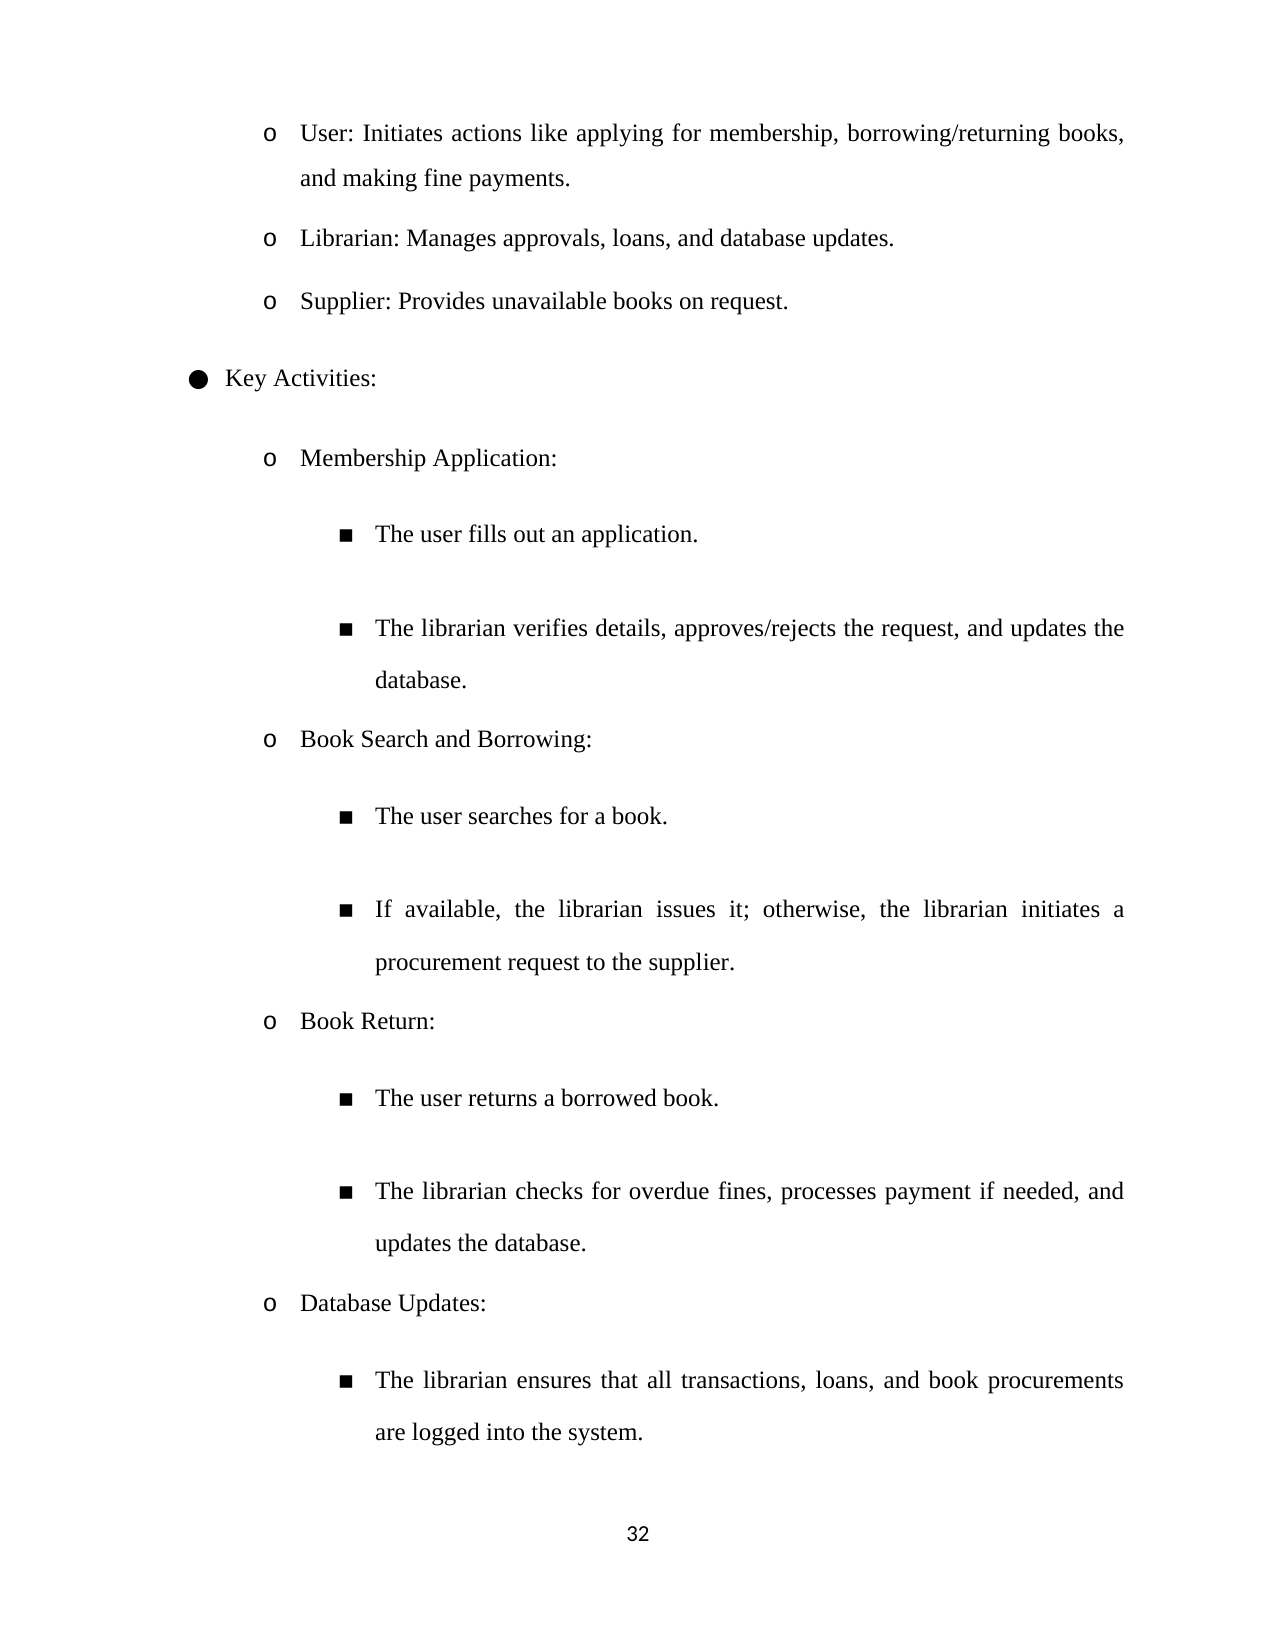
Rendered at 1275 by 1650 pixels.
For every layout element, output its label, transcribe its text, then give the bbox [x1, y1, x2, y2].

list The librarian checks for overdue fines, processes payment if needed, and updates the database. [337, 1163, 1125, 1257]
list The user fills out an application. [337, 506, 1125, 557]
list User: Initiates actions like applying for membership, borrowing/returning books, and making fine payments. [262, 118, 1125, 192]
list The librarian ensures that all transactions, loans, and book procurements are logged into the system. [337, 1351, 1125, 1446]
list Key Activities: [187, 349, 1125, 400]
list The user returns a borrowed book. [337, 1069, 1125, 1121]
list Supplier: Provides unavailable books on request. [262, 286, 1125, 317]
list Book Return: [262, 1006, 1125, 1037]
list The user searches for a book. [337, 787, 1125, 839]
list If available, the librarian issues it; otherwise, the librarian initiates a procurement request to the supplier. [337, 881, 1125, 975]
list Librarian: Manages approvals, loans, and database updates. [262, 223, 1125, 254]
list Book Search and Borrowing: [262, 724, 1125, 755]
list Membership Application: [262, 443, 1125, 473]
list Database Updates: [262, 1288, 1125, 1319]
list The librarian verifies details, approves/rejects the request, and updates the database. [337, 599, 1125, 693]
